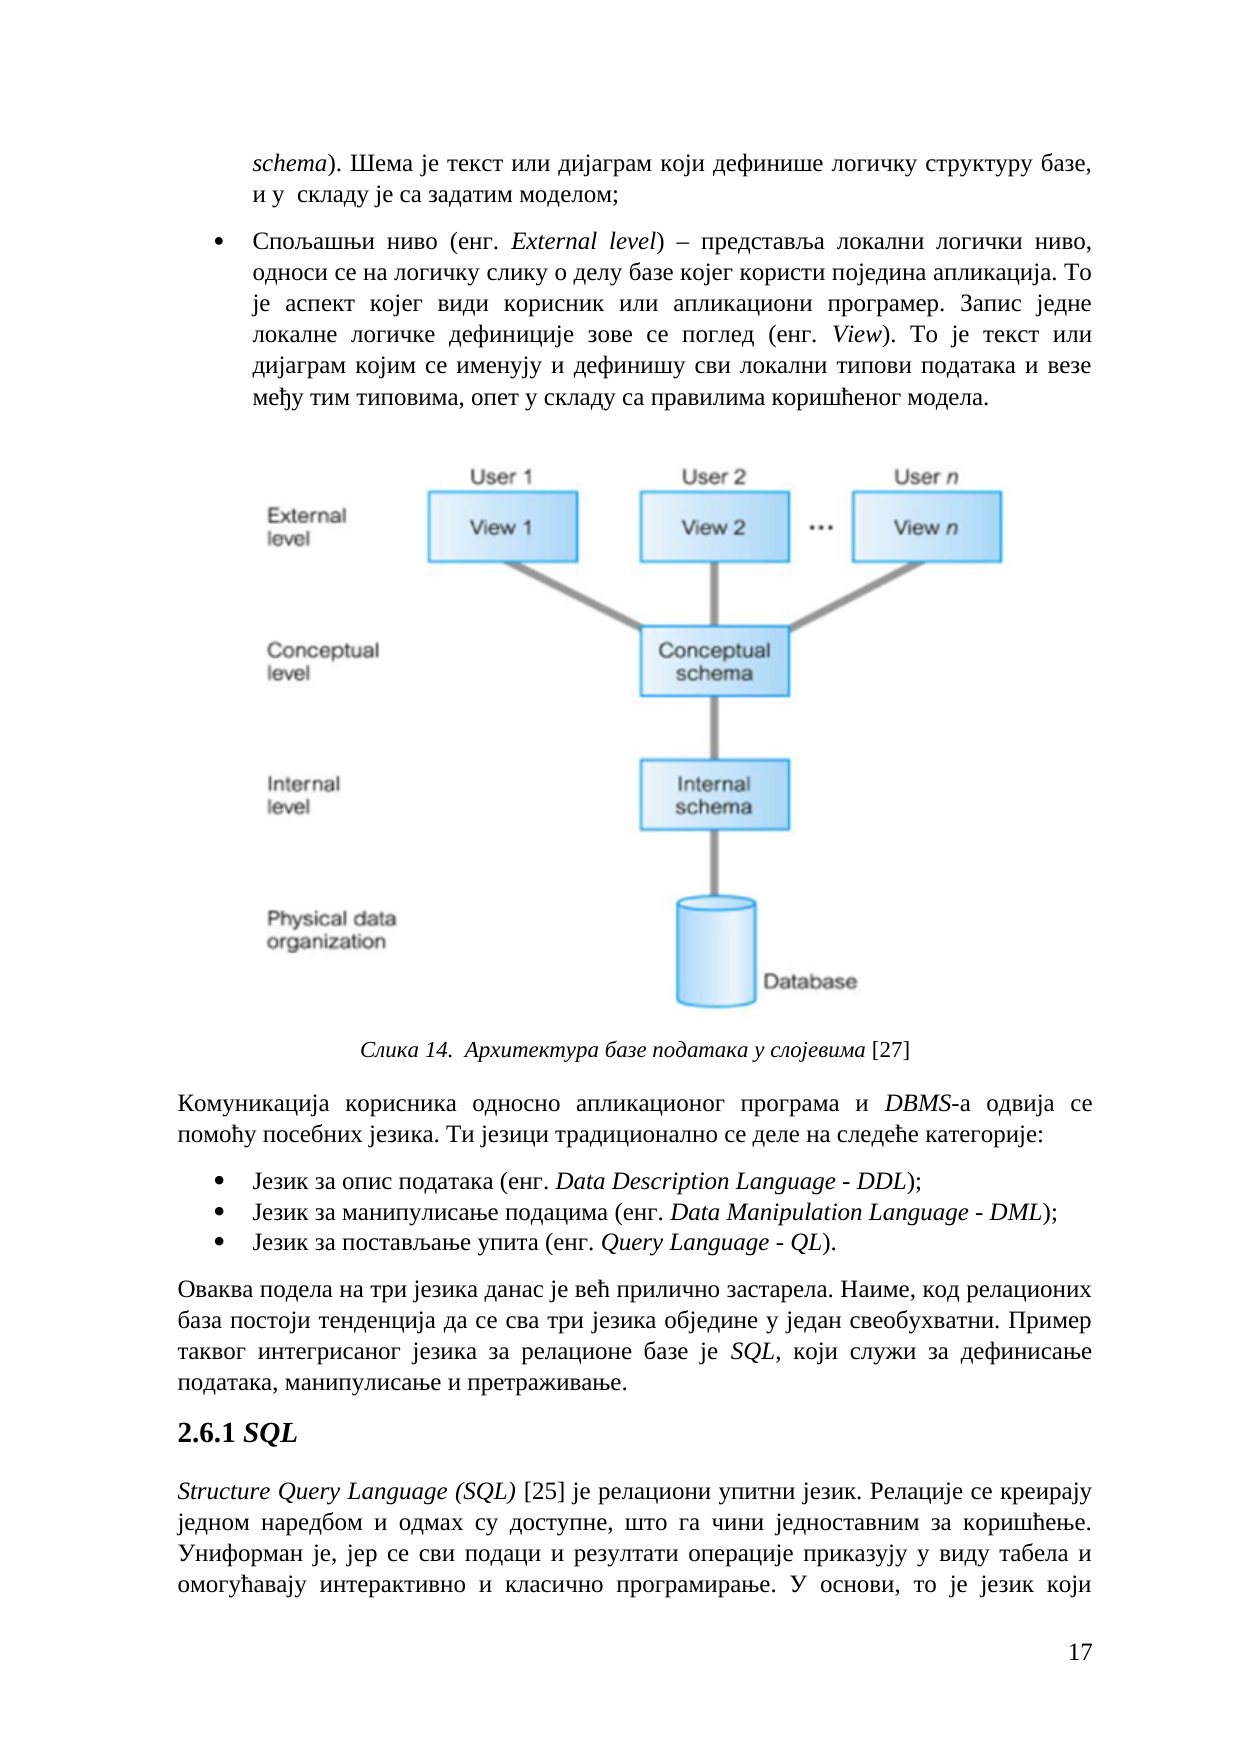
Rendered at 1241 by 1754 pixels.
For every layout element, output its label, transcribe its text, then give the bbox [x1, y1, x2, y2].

list Језик за манипулисање подацима (енг. Data Manipulation Language - DML); [215, 1197, 1092, 1226]
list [215, 148, 1092, 207]
text Комуникација корисника односно апликационог програма и DBMS-а одвија се помоћу посебних језика. Ти језици традиционално се деле на следеће категорије: [177, 1088, 1092, 1147]
text Оваква подела на три језика данас је већ прилично застарела. Наиме, код релационих база постоји тенденција да се сва три језика обједине у један свеобухватни. Пример таквог интегрисаног језика за релационе базе је SQL, који служи за дефинисање података, манипулисање и претраживање. [177, 1274, 1092, 1396]
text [177, 1476, 1092, 1598]
text Слика 14. Архитектура базе података у слојевима [27] [177, 1036, 1092, 1063]
list Језик за постављање упита (енг. Query Language - QL). [215, 1227, 1092, 1256]
list Језик за опис података (енг. Data Description Language - DDL); [215, 1166, 1092, 1195]
picture [257, 459, 1013, 1018]
subtitle 2.6.1 SQL [177, 1415, 1092, 1449]
list Спољашњи ниво (енг. External level) – представља локални логички ниво, односи се на логичку слику о делу базе којег користи поједина апликација. То је аспект којег види корисник или апликациони програмер. Запис једне локалне логичке дефиниције зове се поглед (енг. View). То је текст или дијаграм којим се именују и дефинишу сви локални типови података и везе међу тим типовима, опет у складу са правилима коришћеног модела. [215, 226, 1092, 410]
